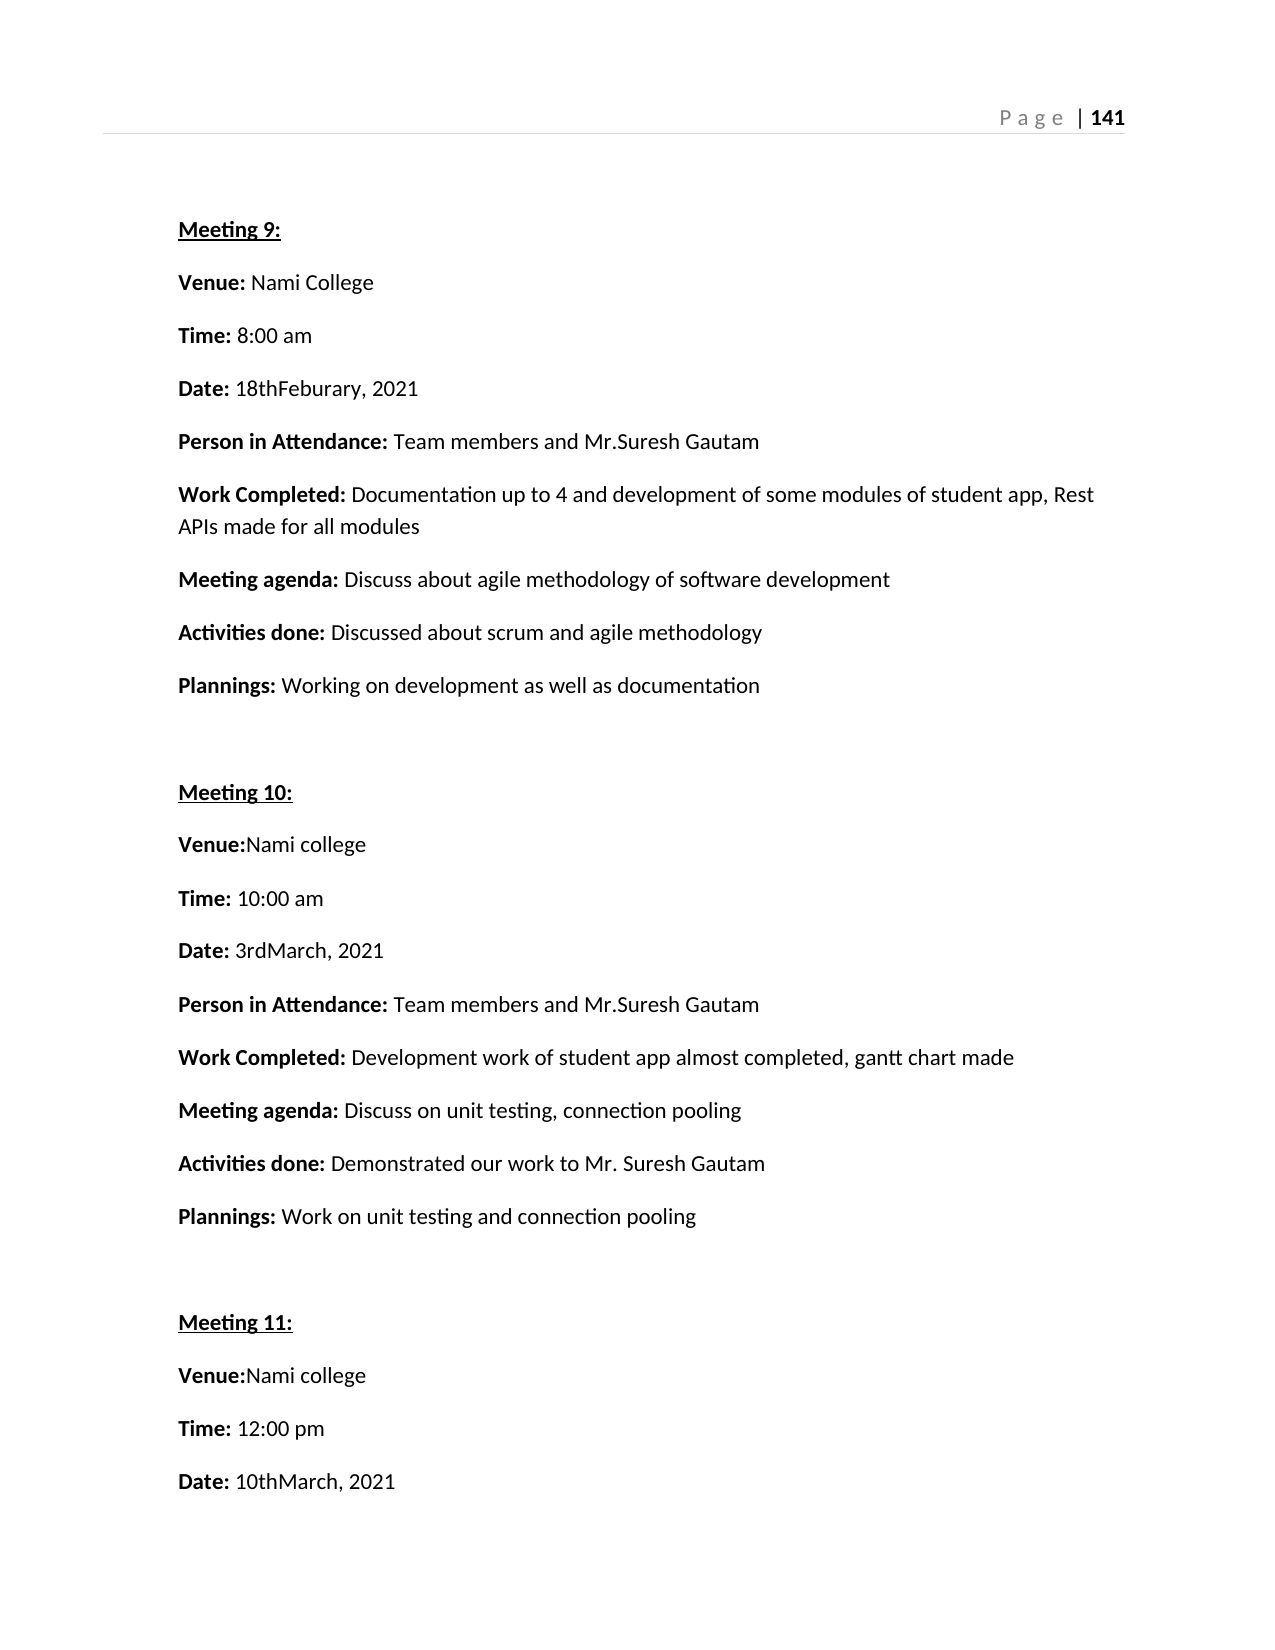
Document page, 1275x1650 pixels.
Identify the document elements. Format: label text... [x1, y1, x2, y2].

text Meeting 11: [178, 1308, 1125, 1336]
text Venue:Nami college [178, 1361, 1125, 1389]
text Date: 10thMarch, 2021 [178, 1467, 1125, 1495]
text Work Completed: Documentation up to 4 and development of some modules of student app, Rest APIs made for all modules [178, 480, 1125, 541]
text Activities done: Discussed about scrum and agile methodology [178, 618, 1125, 647]
text Date: 3rdMarch, 2021 [178, 937, 1125, 965]
text Venue:Nami college [178, 831, 1125, 859]
text Meeting agenda: Discuss on unit testing, connection pooling [178, 1096, 1125, 1124]
text Meeting 9: [178, 215, 1125, 243]
text Meeting agenda: Discuss about agile methodology of software development [178, 566, 1125, 593]
text Person in Attendance: Team members and Mr.Suresh Gautam [178, 990, 1125, 1018]
text Time: 10:00 am [178, 884, 1125, 912]
text Activities done: Demonstrated our work to Mr. Suresh Gautam [178, 1149, 1125, 1177]
text Person in Attendance: Team members and Mr.Suresh Gautam [178, 427, 1125, 455]
text Venue: Nami College [178, 268, 1125, 296]
text Meeting 10: [178, 778, 1125, 806]
text Time: 12:00 pm [178, 1414, 1125, 1442]
text Plannings: Work on unit testing and connection pooling [178, 1202, 1125, 1230]
text Time: 8:00 am [178, 321, 1125, 349]
text Date: 18thFeburary, 2021 [178, 374, 1125, 402]
text Plannings: Working on development as well as documentation [178, 672, 1125, 699]
text Work Completed: Development work of student app almost completed, gantt chart made [178, 1043, 1125, 1071]
